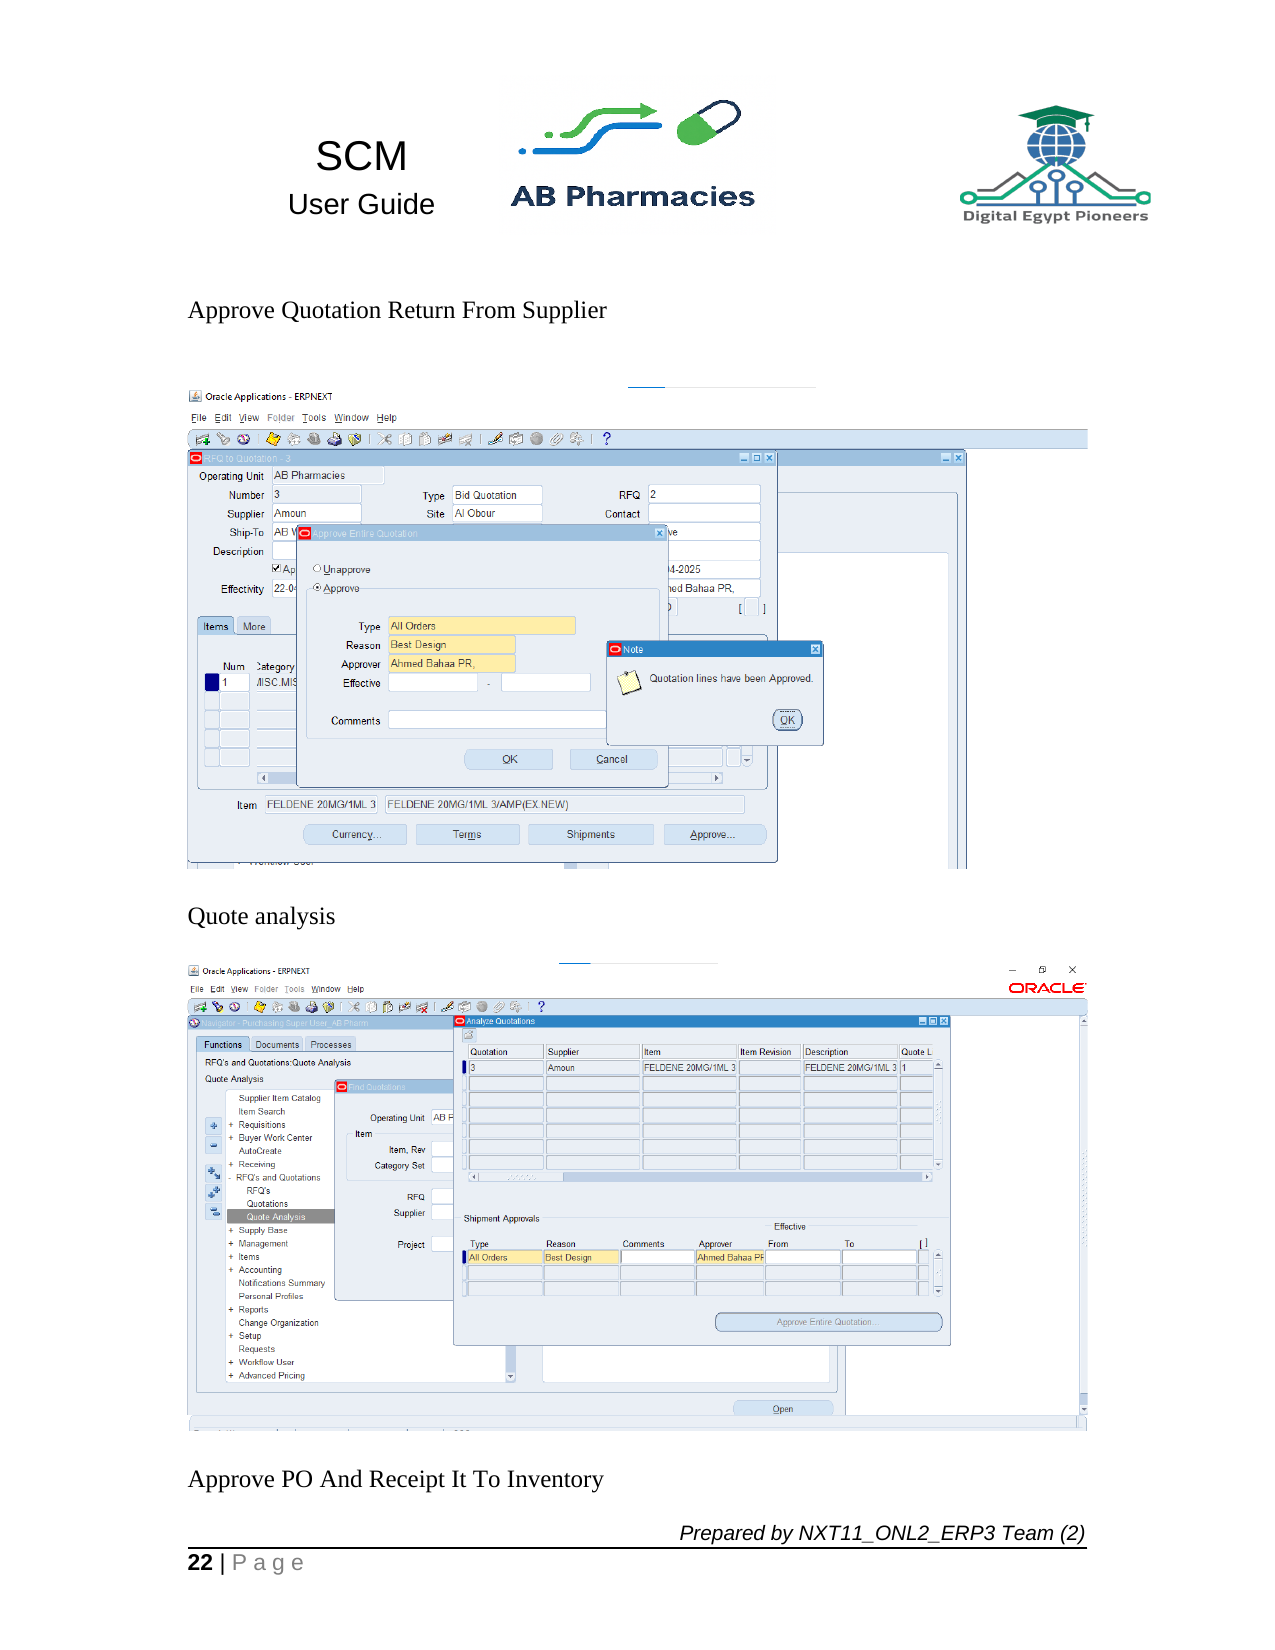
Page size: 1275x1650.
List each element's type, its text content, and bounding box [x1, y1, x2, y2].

text Quote analysis [187, 901, 1087, 930]
picture [498, 75, 777, 235]
text Approve PO And Receipt It To Inventory [187, 1464, 1087, 1493]
picture [187, 387, 1088, 869]
picture [960, 102, 1151, 225]
picture [187, 963, 1088, 1431]
text Approve Quotation Return From Supplier [187, 295, 1087, 324]
